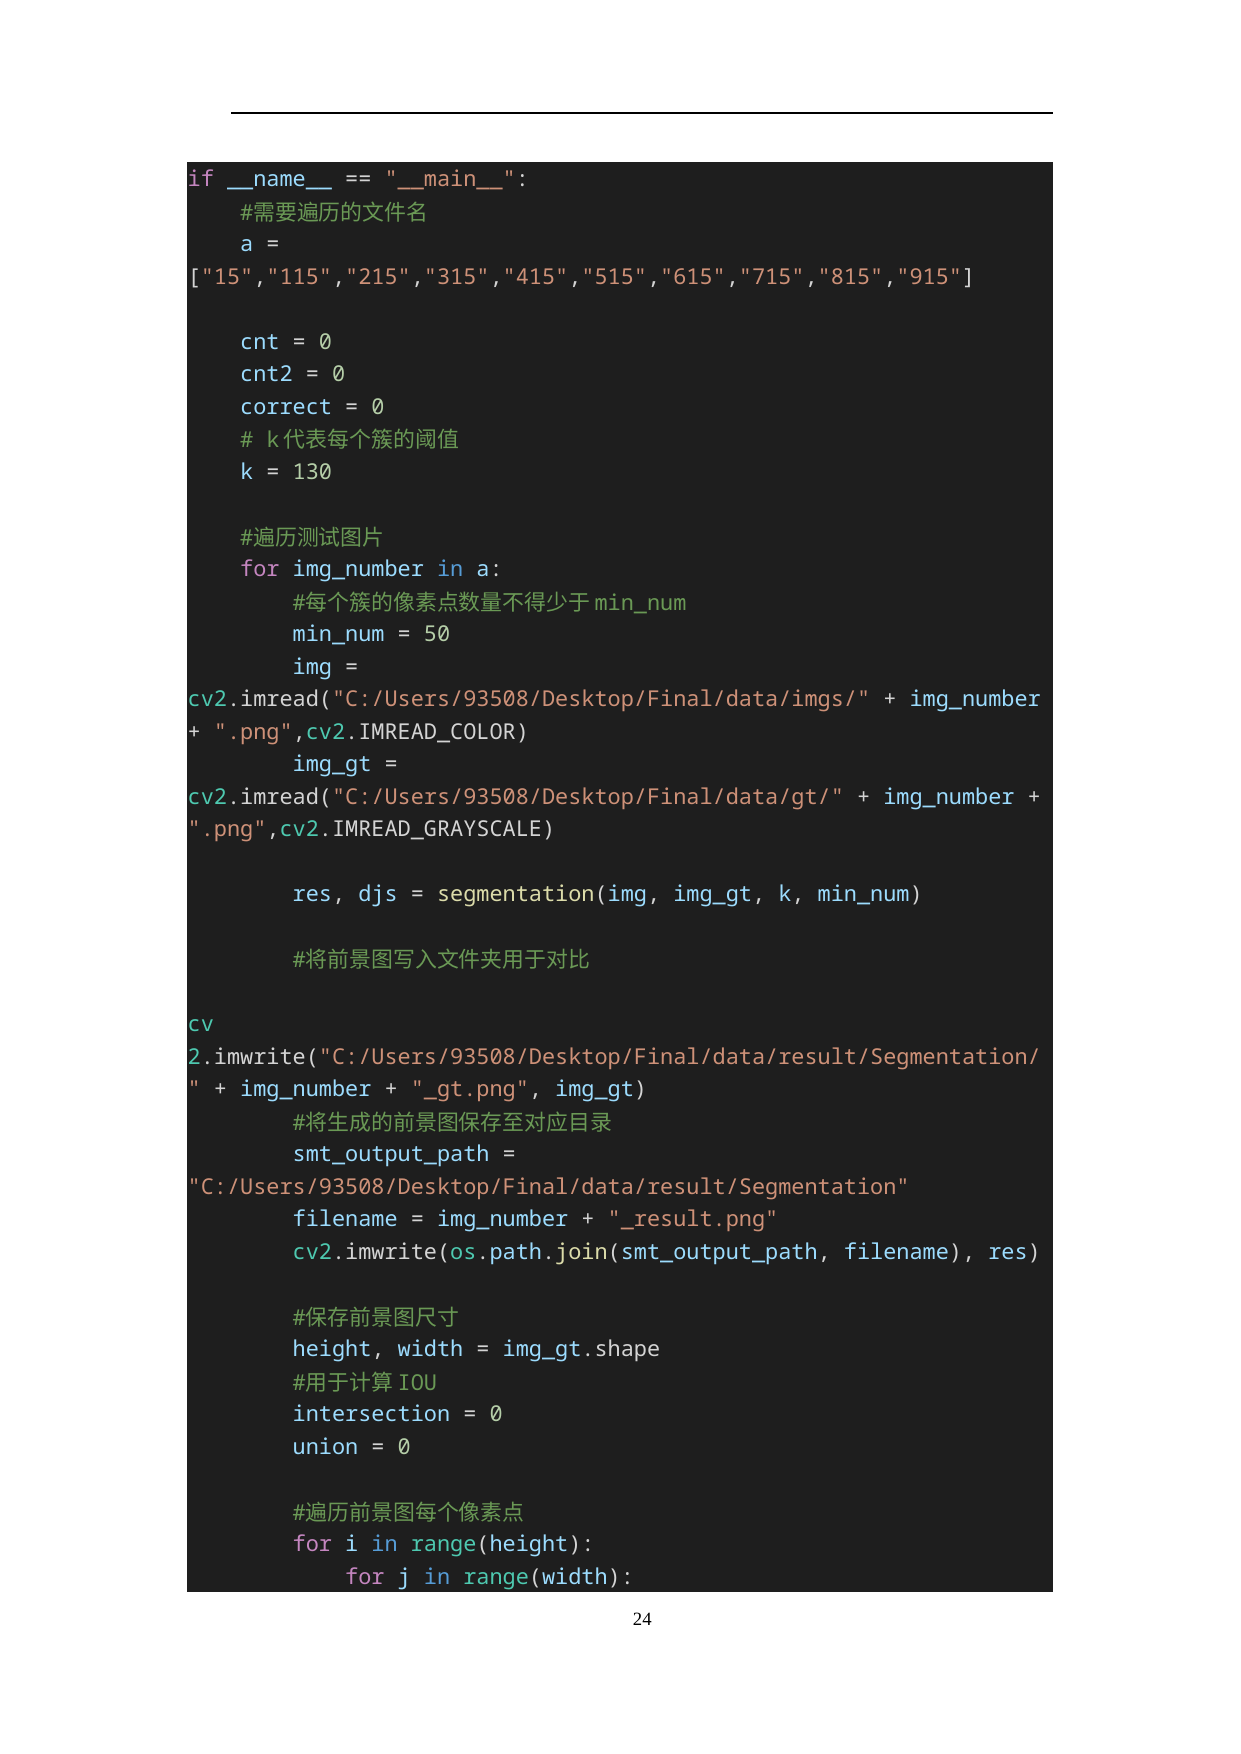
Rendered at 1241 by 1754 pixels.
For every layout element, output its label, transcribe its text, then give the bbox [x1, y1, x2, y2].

text img = cv2.imread("C:/Users/93508/Desktop/Final/data/imgs/" + img_number + ".png",cv2.IMREAD_COLOR) [187, 649, 1053, 747]
text correct = 0 [187, 389, 1053, 422]
text cnt2 = 0 [187, 357, 1053, 389]
text #遍历前景图每个像素点 [187, 1494, 1053, 1527]
text cv2.imwrite(os.path.join(smt_output_path, filename), res) [187, 1234, 1053, 1267]
text intersection = 0 [187, 1397, 1053, 1429]
text a = ["15","115","215","315","415","515","615","715","815","915"] [187, 227, 1053, 292]
text #保存前景图尺寸 [187, 1299, 1053, 1332]
text cnt = 0 [187, 324, 1053, 357]
text for i in range(height): [187, 1527, 1053, 1559]
text filename = img_number + "_result.png" [187, 1202, 1053, 1234]
text #用于计算IOU [187, 1364, 1053, 1397]
text smt_output_path = "C:/Users/93508/Desktop/Final/data/result/Segmentation" [187, 1137, 1053, 1202]
text union = 0 [187, 1429, 1053, 1462]
text img_gt = cv2.imread("C:/Users/93508/Desktop/Final/data/gt/" + img_number + ".png",cv2.IMREAD_GRAYSCALE) [187, 747, 1053, 844]
text #将前景图写入文件夹用于对比 [187, 942, 1053, 974]
text #遍历测试图片 [187, 519, 1053, 552]
text if __name__ == "__main__": [187, 162, 1053, 194]
text #将生成的前景图保存至对应目录 [187, 1104, 1053, 1137]
text # k代表每个簇的阈值 [187, 422, 1053, 454]
text k = 130 [187, 454, 1053, 487]
text #需要遍历的文件名 [187, 194, 1053, 227]
text #每个簇的像素点数量不得少于min_num [187, 584, 1053, 617]
text cv2.imwrite("C:/Users/93508/Desktop/Final/data/result/Segmentation/" + img_number + "_gt.png", img_gt) [187, 974, 1053, 1104]
text for img_number in a: [187, 552, 1053, 584]
text for j in range(width): [187, 1559, 1053, 1592]
text min_num = 50 [187, 617, 1053, 649]
text res, djs = segmentation(img, img_gt, k, min_num) [187, 877, 1053, 909]
text height, width = img_gt.shape [187, 1332, 1053, 1364]
